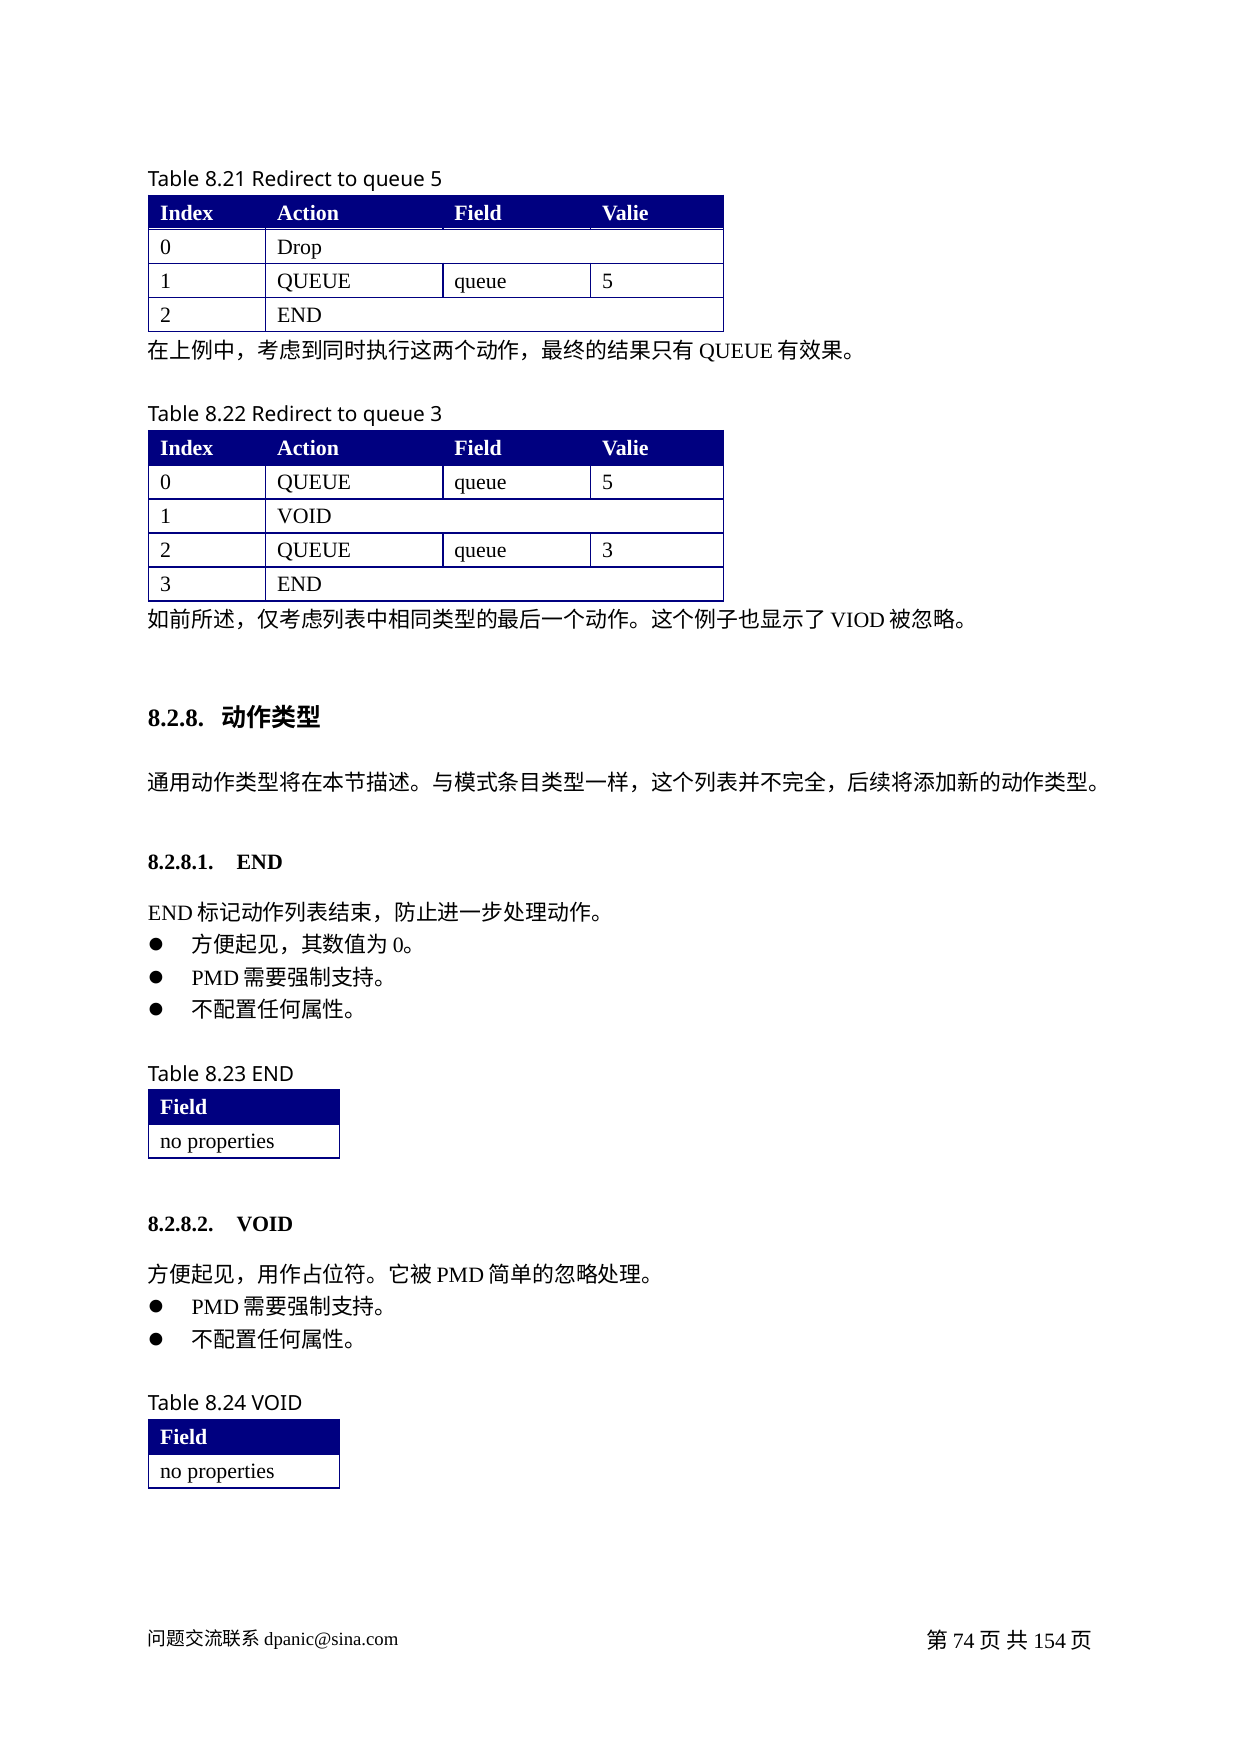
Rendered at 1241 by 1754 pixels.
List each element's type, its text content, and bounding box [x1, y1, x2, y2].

table_header Action [266, 196, 442, 228]
table_header Field [149, 1421, 339, 1453]
table_cell Drop [266, 230, 723, 263]
table_cell VOID [266, 500, 723, 532]
table_header Field [444, 431, 590, 464]
table_cell 2 [149, 534, 265, 566]
table_header Index [149, 431, 265, 464]
list 不配置任何属性。 [148, 992, 1092, 1024]
subtitle VOID [148, 1208, 1092, 1240]
table_cell 3 [591, 534, 723, 566]
table_cell 5 [591, 466, 723, 498]
text 通用动作类型将在本节描述。与模式条目类型一样，这个列表并不完全，后续将添加新的动作类型。 [148, 764, 1092, 797]
table_header Field [149, 1091, 339, 1123]
table_header Field [444, 196, 590, 228]
table_header Valie [591, 196, 723, 228]
table_header Action [266, 431, 442, 464]
table_cell END [266, 298, 723, 331]
table_cell QUEUE [266, 264, 442, 297]
list PMD需要强制支持。 [148, 1289, 1092, 1321]
table_cell END [266, 568, 723, 600]
table_cell 2 [149, 298, 265, 331]
table_cell 0 [149, 230, 265, 263]
text END标记动作列表结束，防止进一步处理动作。 [148, 894, 1092, 927]
list 方便起见，其数值为0。 [148, 927, 1092, 959]
text 如前所述，仅考虑列表中相同类型的最后一个动作。这个例子也显示了VIOD被忽略。 [148, 602, 1092, 634]
table_cell queue [444, 534, 590, 566]
table_cell 5 [591, 264, 723, 297]
table_cell 1 [149, 500, 265, 532]
table_cell QUEUE [266, 534, 442, 566]
table_header Valie [591, 431, 723, 464]
table_cell 3 [149, 568, 265, 600]
table_cell 1 [149, 264, 265, 297]
table_cell 0 [149, 466, 265, 498]
table_cell QUEUE [266, 466, 442, 498]
subtitle 动作类型 [148, 683, 1092, 748]
subtitle END [148, 845, 1092, 878]
text 方便起见，用作占位符。它被PMD简单的忽略处理。 [148, 1256, 1092, 1289]
table_cell queue [444, 264, 590, 297]
list 不配置任何属性。 [148, 1321, 1092, 1354]
list PMD需要强制支持。 [148, 959, 1092, 992]
table_cell no properties [149, 1455, 339, 1487]
table_cell queue [444, 466, 590, 498]
text 在上例中，考虑到同时执行这两个动作，最终的结果只有QUEUE有效果。 [148, 332, 1092, 365]
table_header Index [149, 196, 265, 228]
table_cell no properties [149, 1125, 339, 1157]
